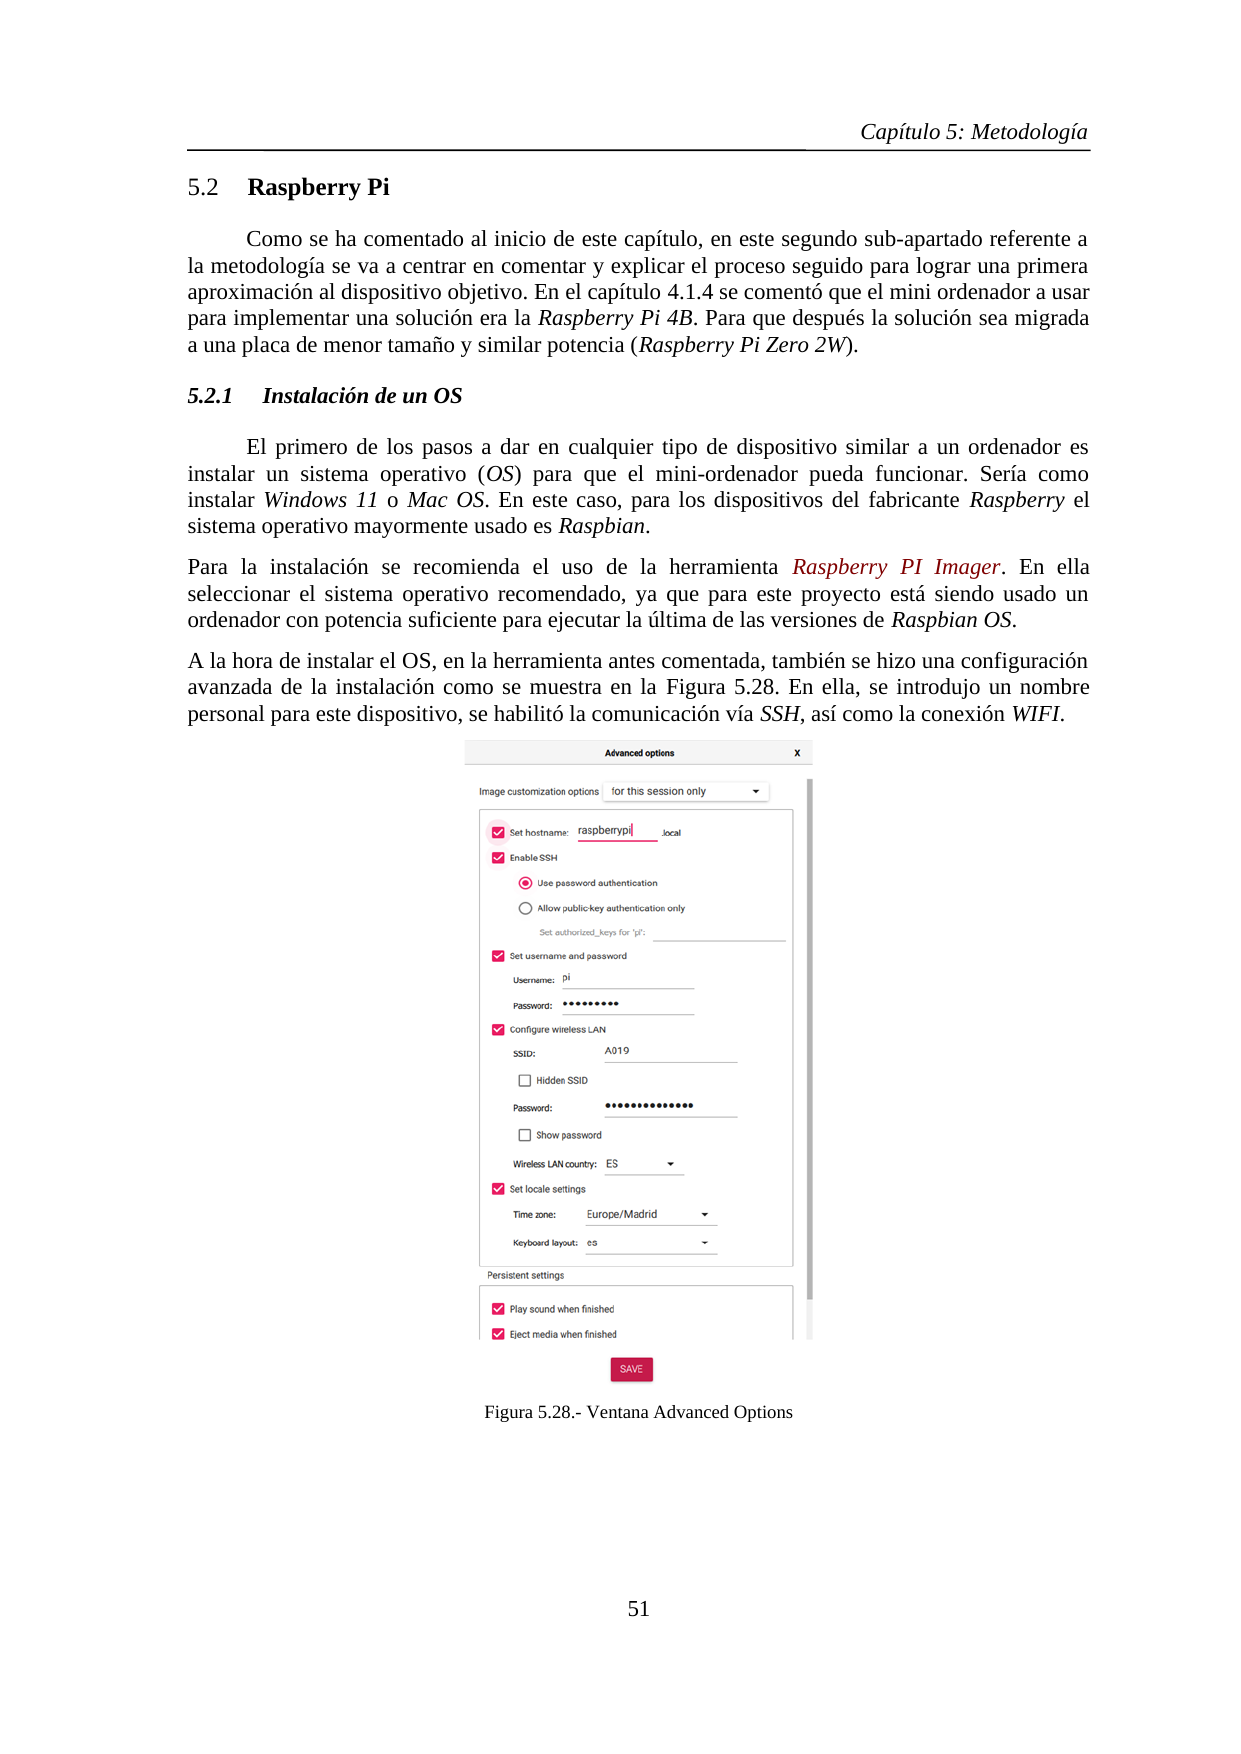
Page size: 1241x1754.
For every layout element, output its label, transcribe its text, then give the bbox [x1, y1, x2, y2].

text Para la instalación se recomienda el uso de la herramienta Raspberry PI Imager. En ella seleccionar el sistema operativo recomendado, ya que para este proyecto está siendo usado un ordenador con potencia suficiente para ejecutar la última de las versiones de Raspbian OS. [187, 553, 1090, 632]
text Como se ha comentado al inicio de este capítulo, en este segundo sub-apartado referente a la metodología se va a centrar en comentar y explicar el proceso seguido para lograr una primera aproximación al dispositivo objetivo. En el capítulo 4.1.4 se comentó que el mini ordenador a usar para implementar una solución era la Raspberry Pi 4B. Para que después la solución sea migrada a una placa de menor tamaño y similar potencia (Raspberry Pi Zero 2W). [187, 225, 1090, 357]
picture [464, 740, 813, 1386]
subtitle Instalación de un OS [187, 382, 1090, 408]
subtitle Raspberry Pi [187, 172, 1090, 200]
text El primero de los pasos a dar en cualquier tipo de dispositivo similar a un ordenador es instalar un sistema operativo (OS) para que el mini-ordenador pueda funcionar. Sería como instalar Windows 11 o Mac OS. En este caso, para los dispositivos del fabricante Raspberry el sistema operativo mayormente usado es Raspbian. [187, 433, 1090, 539]
